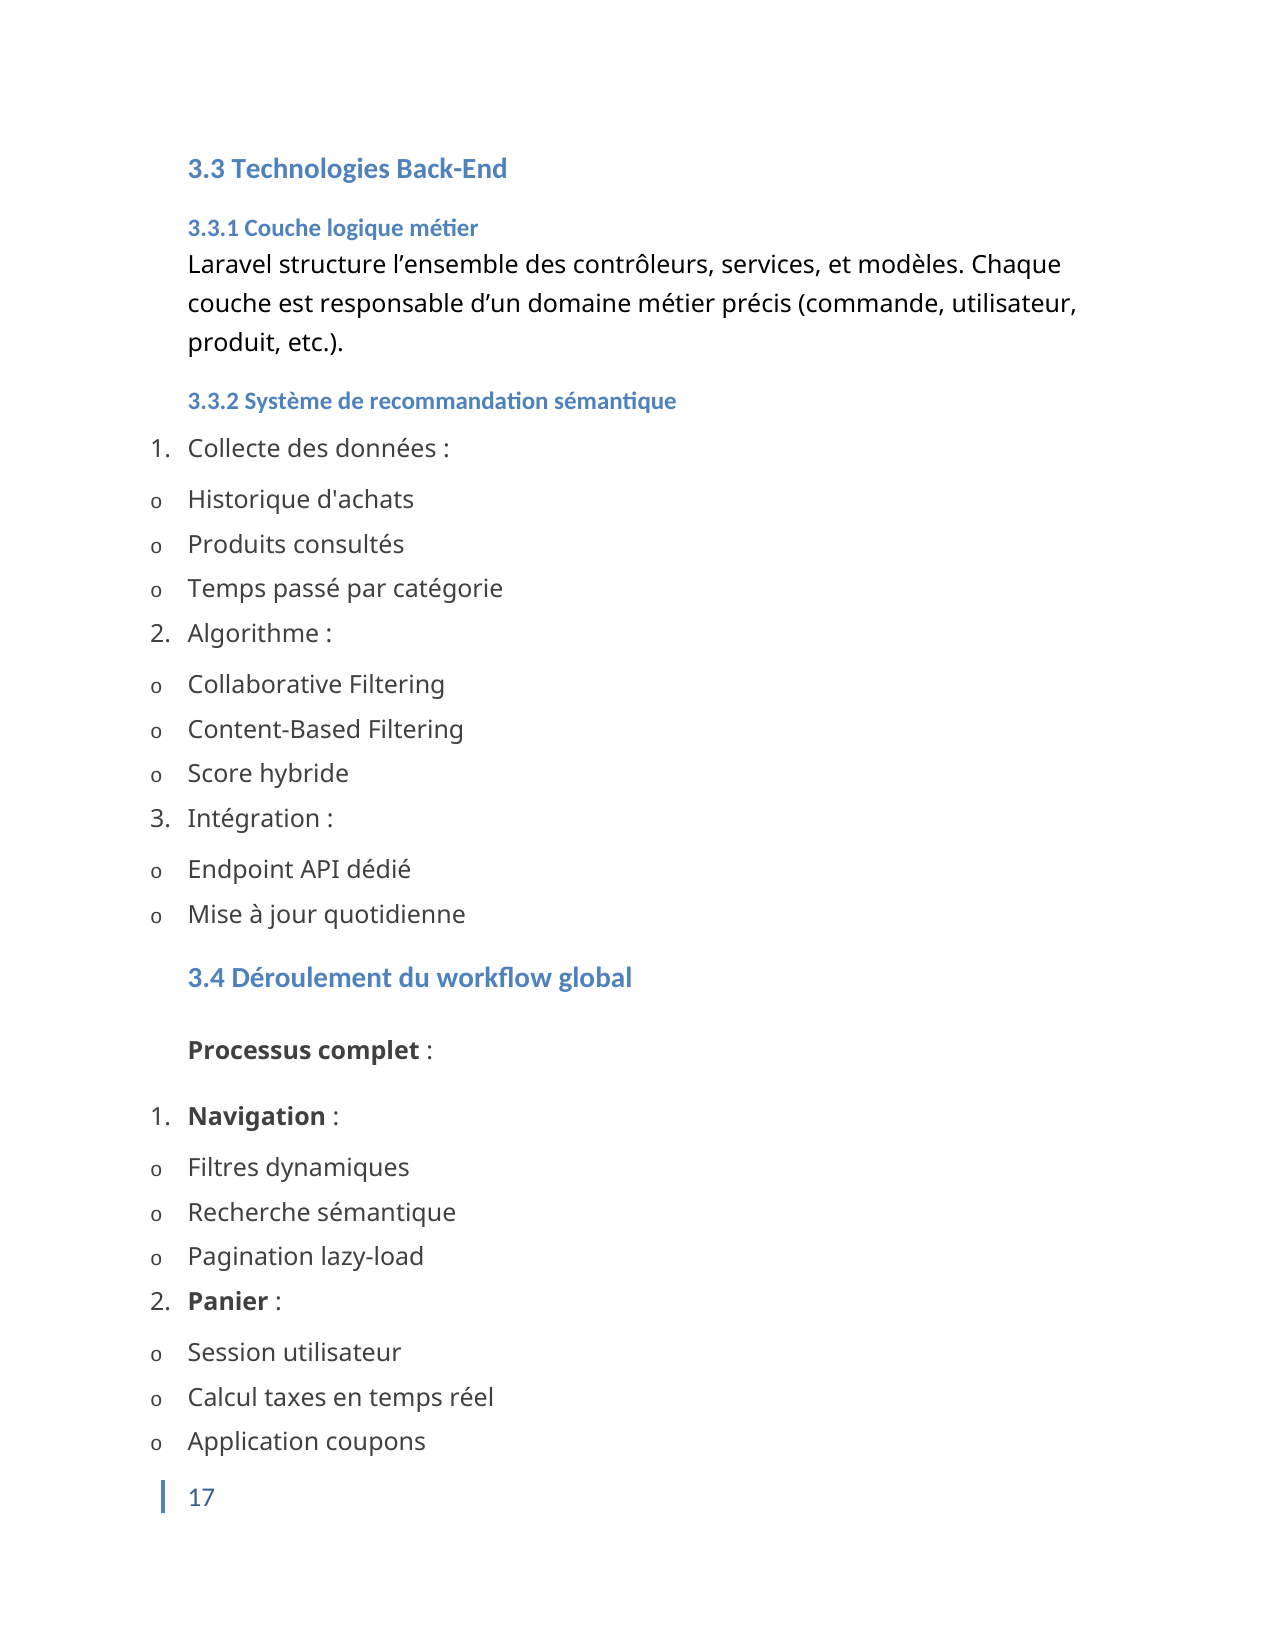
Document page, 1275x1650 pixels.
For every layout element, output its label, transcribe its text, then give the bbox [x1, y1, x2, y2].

list Panier : [150, 1273, 1087, 1318]
subtitle 3.4 Déroulement du workflow global [187, 959, 1087, 995]
list Collaborative Filtering [150, 656, 1087, 701]
list Mise à jour quotidienne [150, 886, 1087, 930]
list Score hybride [150, 745, 1087, 790]
text Laravel structure l’ensemble des contrôleurs, services, et modèles. Chaque couche est responsable d’un domaine métier précis (commande, utilisateur, produit, etc.). [187, 247, 1087, 359]
list Collecte des données : [150, 420, 1087, 465]
text Processus complet : [187, 1022, 1087, 1067]
subtitle 3.3.1 Couche logique métier [187, 212, 1087, 242]
list Session utilisateur [150, 1324, 1087, 1369]
list Calcul taxes en temps réel [150, 1369, 1087, 1413]
list Filtres dynamiques [150, 1139, 1087, 1184]
list Temps passé par catégorie [150, 560, 1087, 605]
subtitle 3.3.2 Système de recommandation sémantique [187, 385, 1087, 416]
list Historique d'achats [150, 471, 1087, 516]
subtitle 3.3 Technologies Back-End [187, 150, 1087, 186]
list Pagination lazy-load [150, 1228, 1087, 1273]
list Intégration : [150, 790, 1087, 835]
list Navigation : [150, 1088, 1087, 1133]
list Content-Based Filtering [150, 701, 1087, 745]
list Algorithme : [150, 605, 1087, 650]
list Application coupons [150, 1413, 1087, 1458]
list Recherche sémantique [150, 1184, 1087, 1228]
list Endpoint API dédié [150, 841, 1087, 886]
list Produits consultés [150, 516, 1087, 560]
